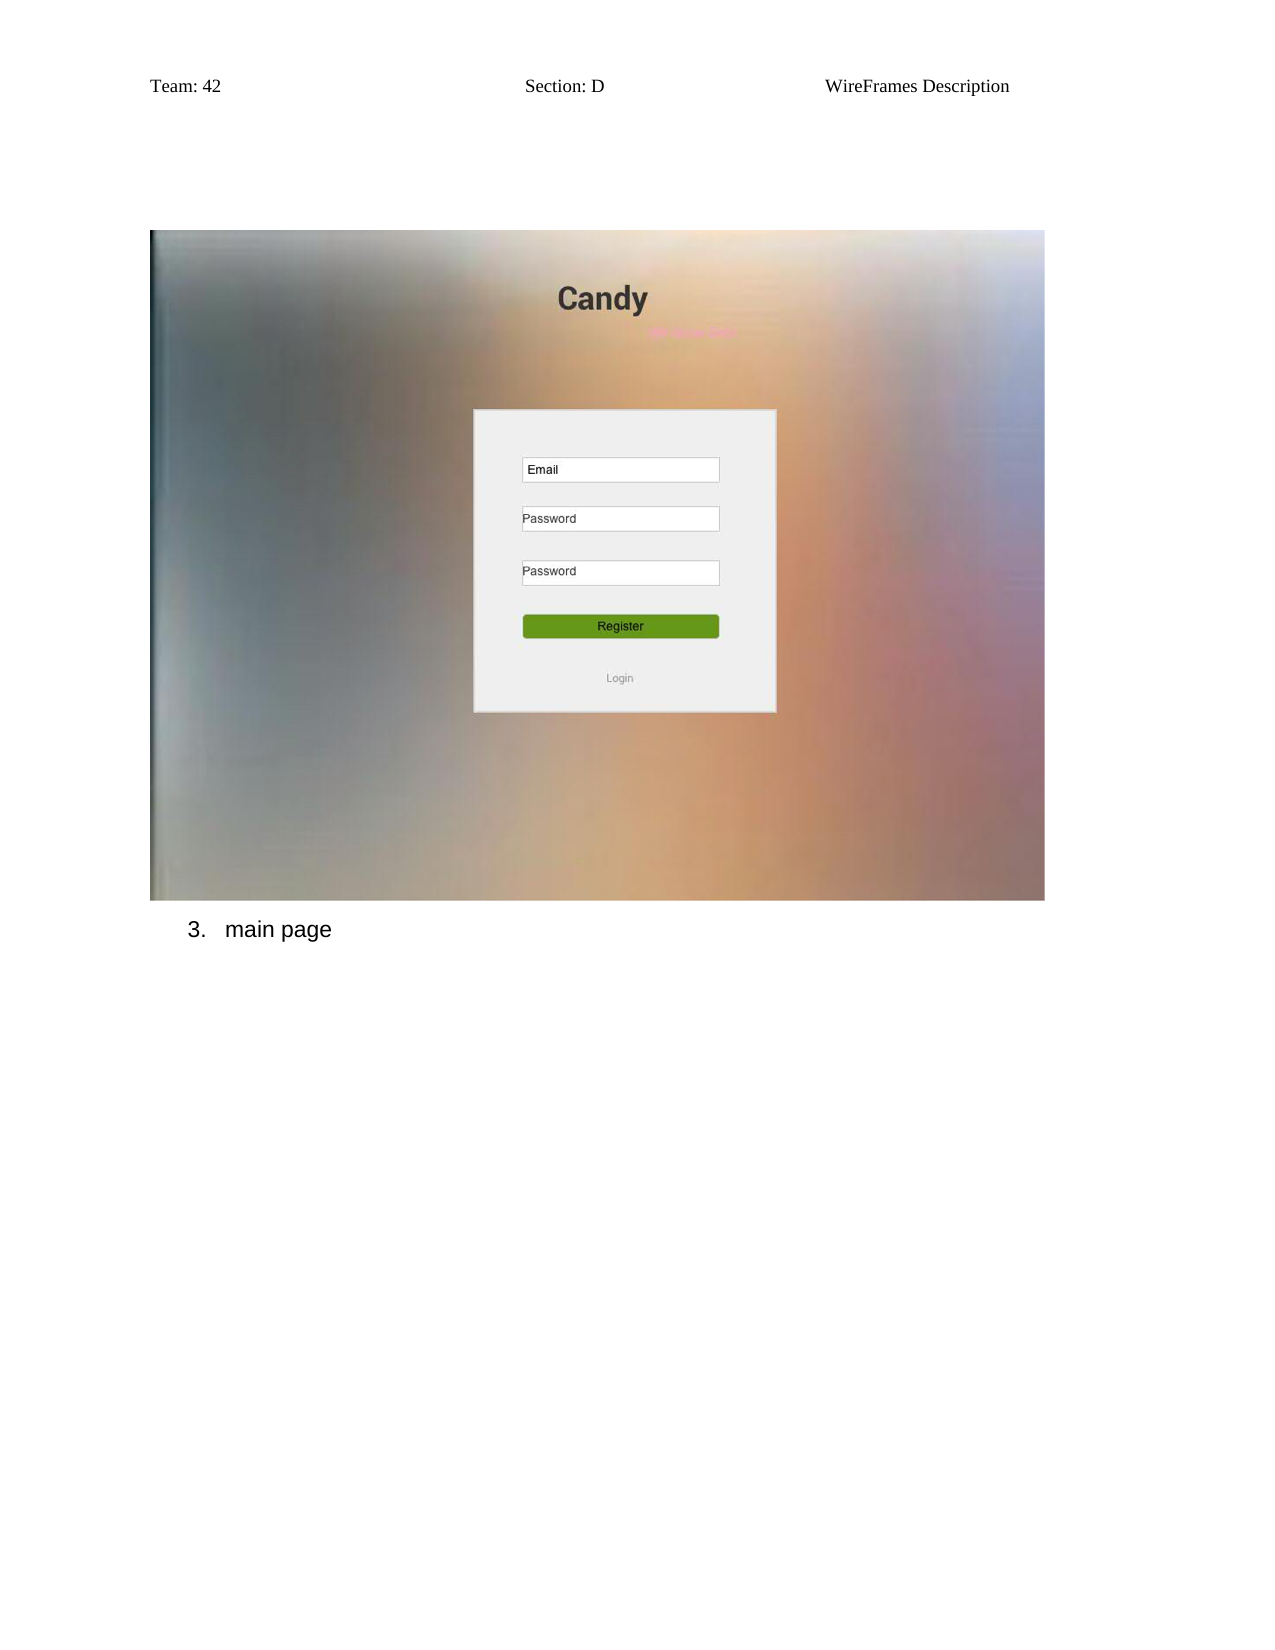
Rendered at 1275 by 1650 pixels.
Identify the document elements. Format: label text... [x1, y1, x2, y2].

list main page [187, 916, 1125, 942]
picture [150, 230, 1045, 912]
